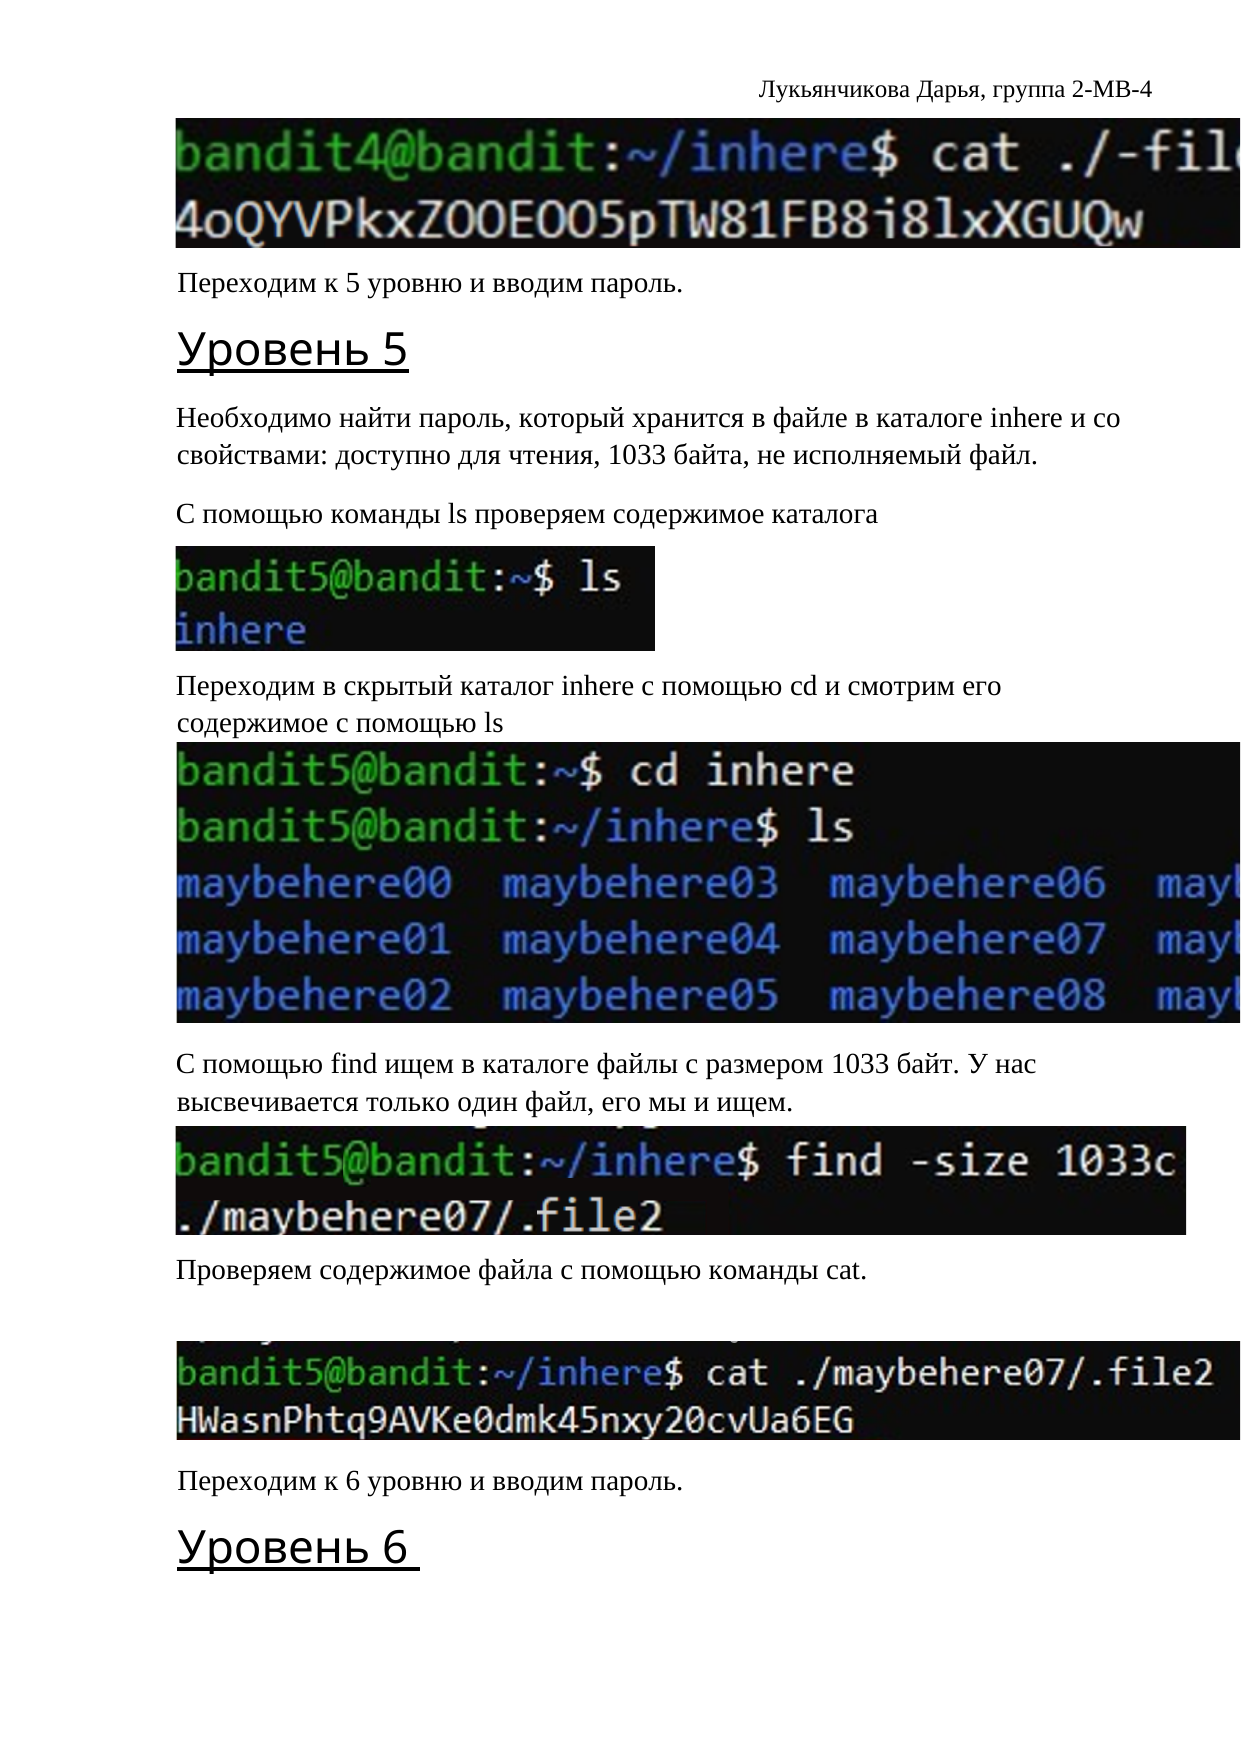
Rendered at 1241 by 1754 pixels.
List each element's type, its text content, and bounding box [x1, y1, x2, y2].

text Уровень 5 [177, 317, 1160, 379]
text Переходим к 6 уровню и вводим пароль. [177, 1463, 1159, 1497]
text Уровень 6 [177, 1515, 1160, 1577]
picture [176, 1341, 1241, 1440]
text С помощью команды ls проверяем содержимое каталога [176, 496, 1153, 529]
picture [175, 546, 655, 651]
text Переходим в скрытый каталог inhere с помощью cd и смотрим его содержимое с помощью ls [176, 668, 1153, 742]
picture [176, 742, 1241, 1023]
picture [175, 1126, 1187, 1235]
picture [175, 118, 1241, 248]
text С помощью find ищем в каталоге файлы с размером 1033 байт. У нас высвечивается только один файл, его мы и ищем. [176, 1046, 1153, 1117]
text Переходим к 5 уровню и вводим пароль. [177, 265, 1160, 299]
text Проверяем содержимое файла с помощью команды cat. [176, 1252, 1153, 1286]
text Необходимо найти пароль, который хранится в файле в каталоге inhere и со свойствами: доступно для чтения, 1033 байта, не исполняемый файл. [176, 400, 1153, 471]
